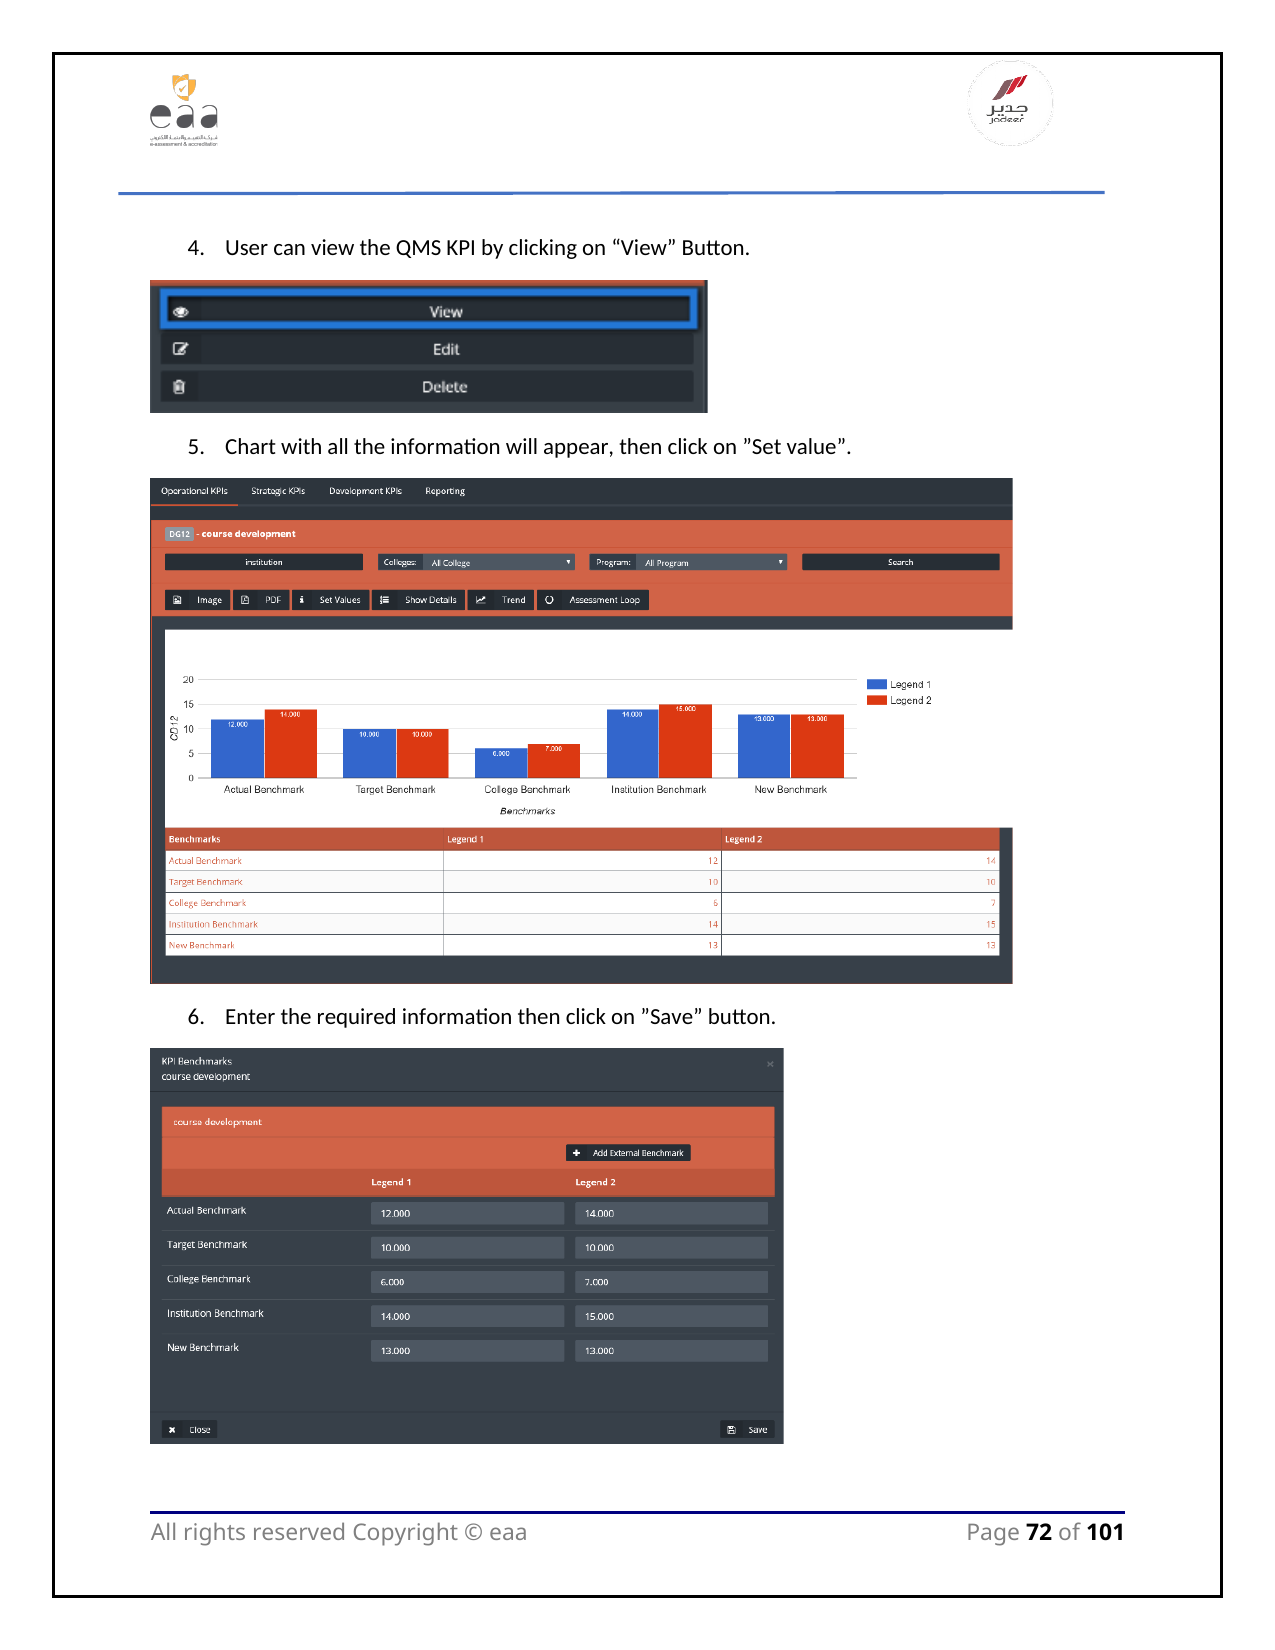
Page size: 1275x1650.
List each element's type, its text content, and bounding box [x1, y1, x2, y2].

list Chart with all the information will appear, then click on ”Set value”. [187, 432, 1125, 460]
picture [150, 478, 1013, 984]
picture [967, 60, 1054, 146]
list User can view the QMS KPI by clicking on “View” Button. [187, 233, 1125, 261]
picture [150, 74, 218, 146]
picture [150, 1048, 784, 1444]
picture [150, 280, 708, 413]
list Enter the required information then click on ”Save” button. [187, 1002, 1125, 1030]
